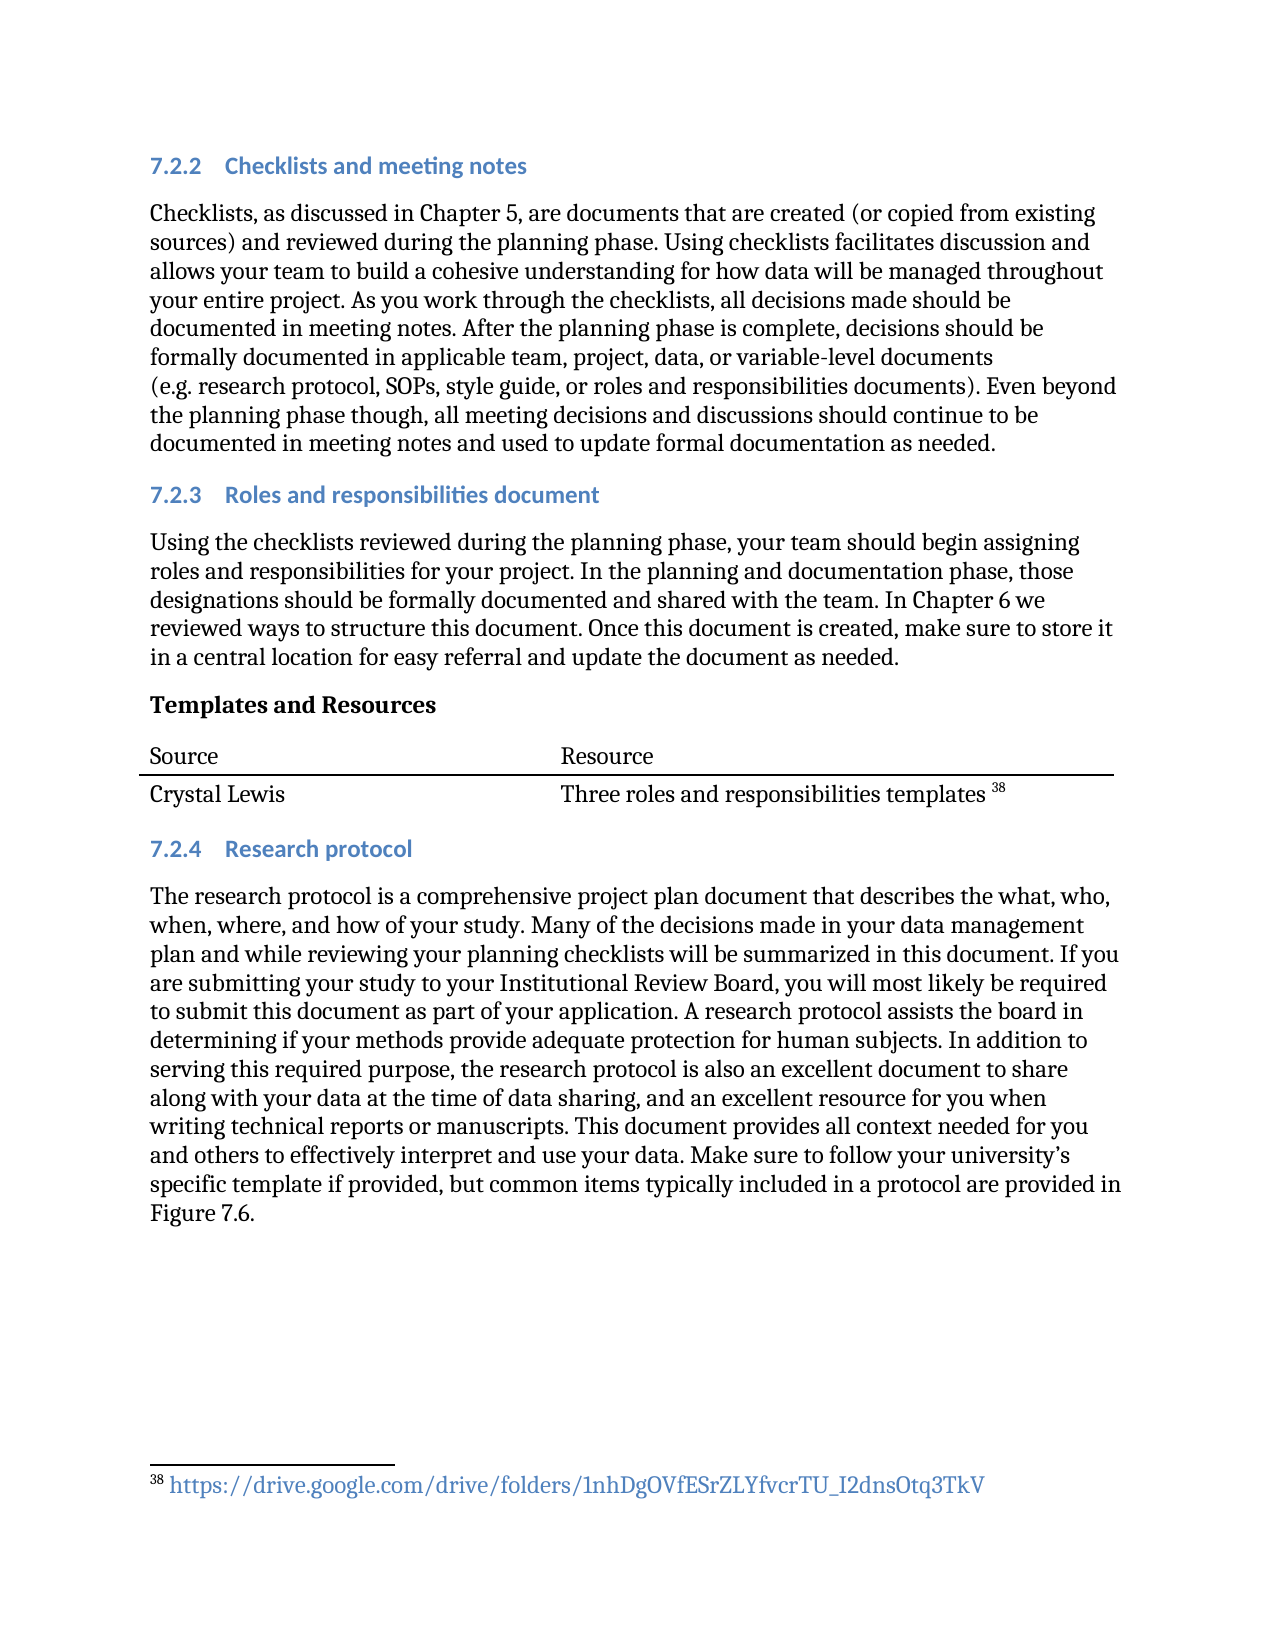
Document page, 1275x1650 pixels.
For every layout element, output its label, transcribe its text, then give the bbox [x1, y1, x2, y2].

subtitle 7.2.3 Roles and responsibilities document [150, 479, 1125, 509]
table_cell Three roles and responsibilities templates [549, 776, 1114, 812]
text The research protocol is a comprehensive project plan document that describes the what, who, when, where, and how of your study. Many of the decisions made in your data management plan and while reviewing your planning checklists will be summarized in this document. If you are submitting your study to your Institutional Review Board, you will most likely be required to submit this document as part of your application. A research protocol assists the board in determining if your methods provide adequate protection for human subjects. In addition to serving this required purpose, the research protocol is also an excellent document to share along with your data at the time of data sharing, and an excellent resource for you when writing technical reports or manuscripts. This document provides all context needed for you and others to effectively interpret and use your data. Make sure to follow your university’s specific template if provided, but common items typically included in a protocol are provided in Figure 7.6. [150, 882, 1125, 1227]
text Templates and Resources [150, 691, 1125, 719]
subtitle 7.2.4 Research protocol [150, 833, 1125, 863]
text Using the checklists reviewed during the planning phase, your team should begin assigning roles and responsibilities for your project. In the planning and documentation phase, those designations should be formally documented and shared with the team. In Chapter 6 we reviewed ways to structure this document. Once this document is created, make sure to store it in a central location for easy referral and update the document as needed. [150, 528, 1125, 672]
subtitle 7.2.2 Checklists and meeting notes [150, 150, 1125, 181]
table_header Resource [549, 738, 1114, 774]
table_header Source [139, 738, 549, 774]
table_cell Crystal Lewis [139, 776, 549, 812]
text Checklists, as discussed in Chapter 5, are documents that are created (or copied from existing sources) and reviewed during the planning phase. Using checklists facilitates discussion and allows your team to build a cohesive understanding for how data will be managed throughout your entire project. As you work through the checklists, all decisions made should be documented in meeting notes. After the planning phase is complete, decisions should be formally documented in applicable team, project, data, or variable-level documents (e.g. research protocol, SOPs, style guide, or roles and responsibilities documents). Even beyond the planning phase though, all meeting decisions and discussions should continue to be documented in meeting notes and used to update formal documentation as needed. [150, 199, 1125, 458]
